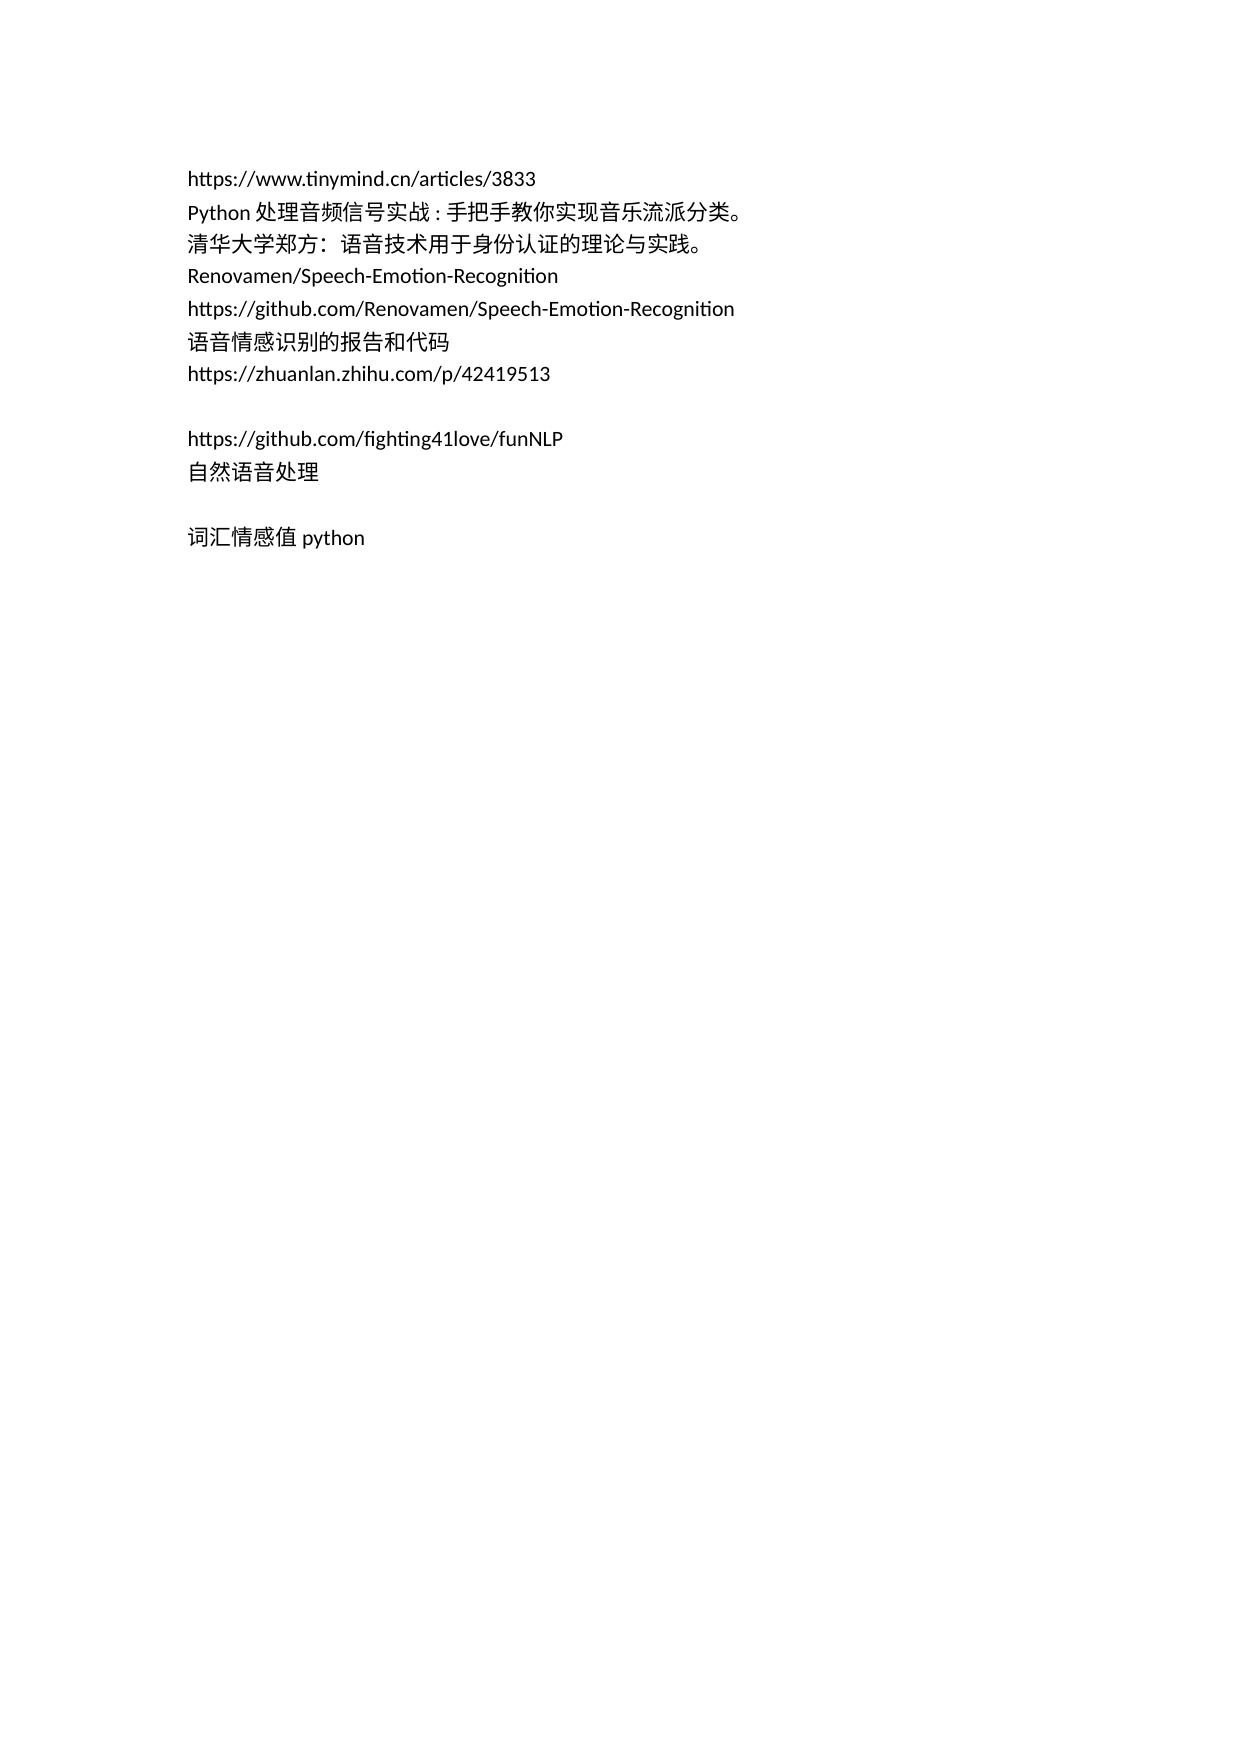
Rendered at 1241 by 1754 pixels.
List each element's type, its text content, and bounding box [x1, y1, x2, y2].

text https://github.com/Renovamen/Speech-Emotion-Recognition [187, 292, 1053, 324]
text 自然语音处理 [187, 454, 1053, 487]
text Python处理音频信号实战 : 手把手教你实现音乐流派分类。 [187, 194, 1053, 227]
text https://www.tinymind.cn/articles/3833 [187, 162, 1053, 194]
text https://github.com/fighting41love/funNLP [187, 422, 1053, 454]
text 词汇情感值 python [187, 519, 1053, 552]
text 语音情感识别的报告和代码 [187, 324, 1053, 357]
text https://zhuanlan.zhihu.com/p/42419513 [187, 357, 1053, 389]
text 清华大学郑方：语音技术用于身份认证的理论与实践。 [187, 227, 1053, 259]
text Renovamen/Speech-Emotion-Recognition [187, 259, 1053, 292]
